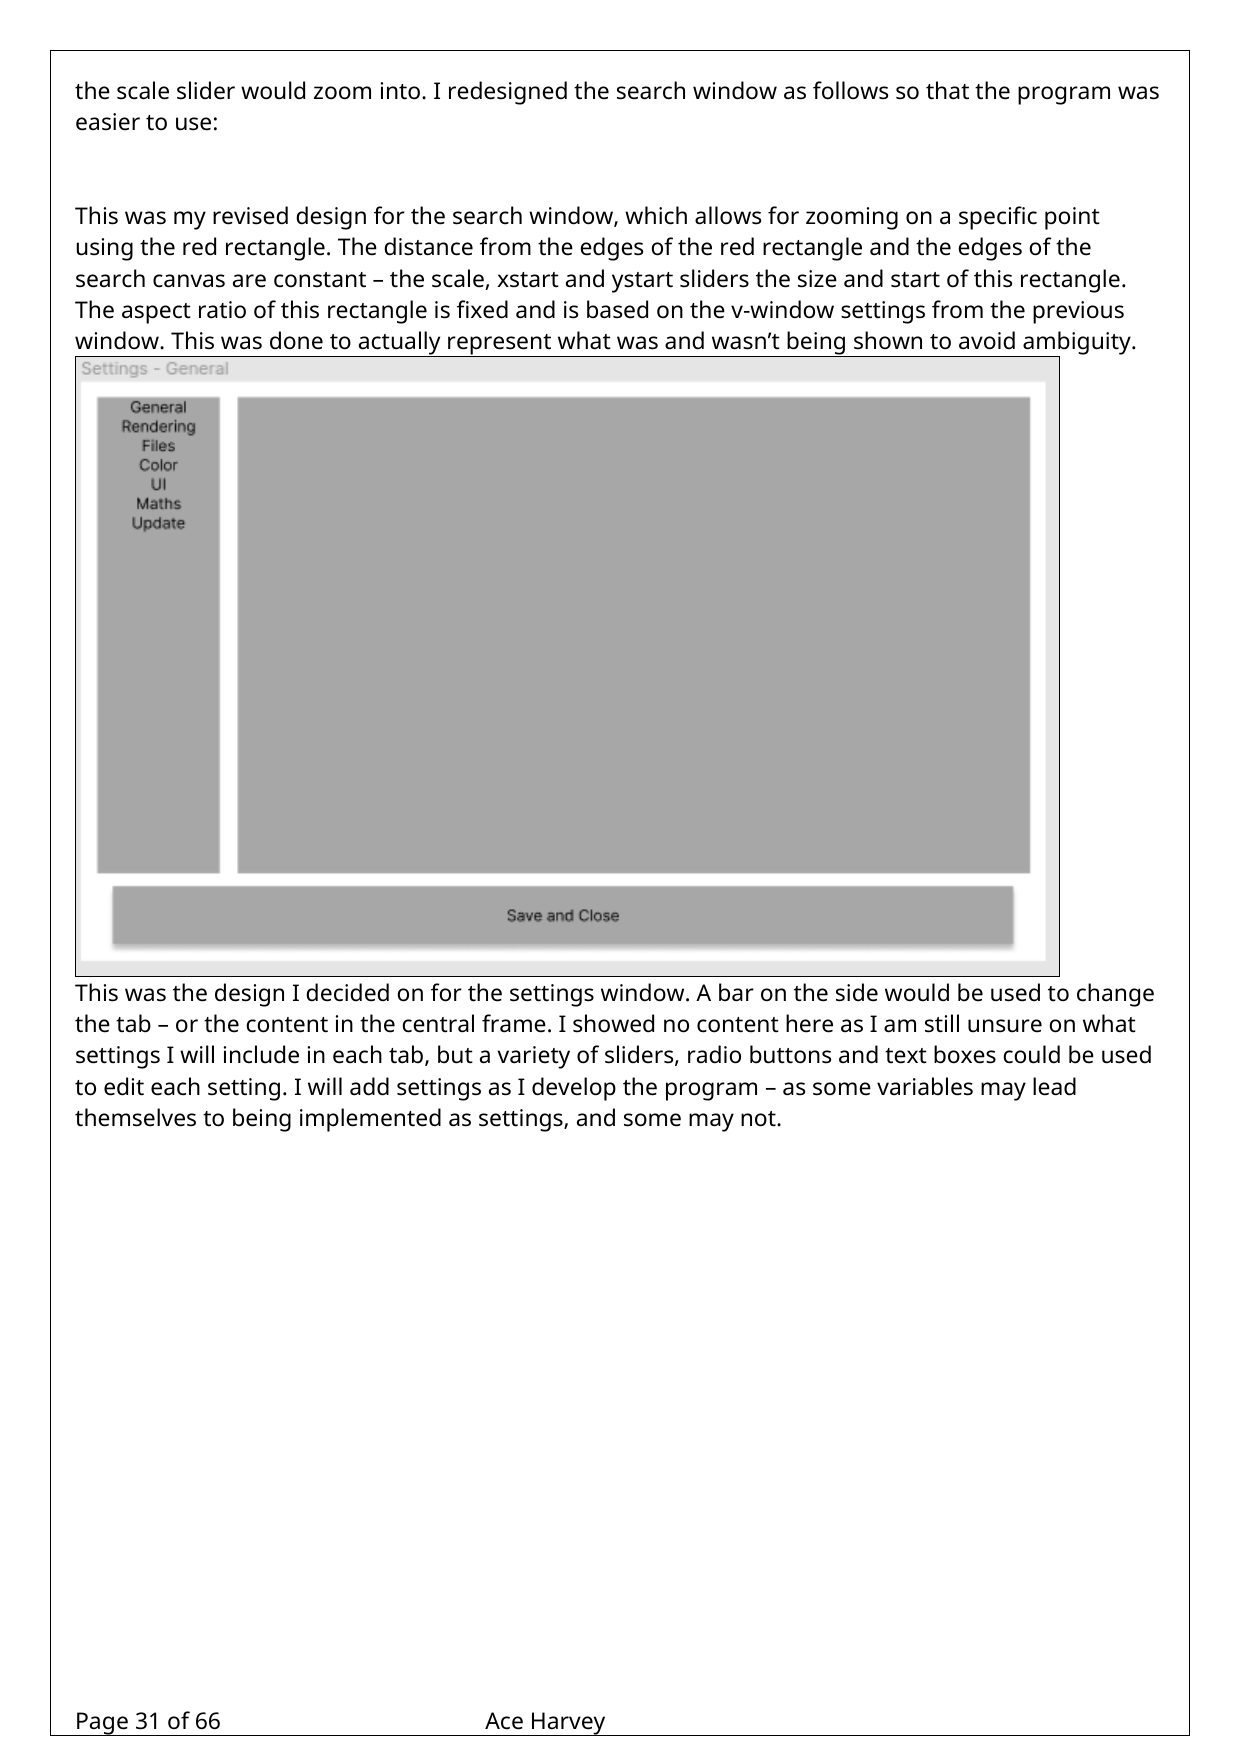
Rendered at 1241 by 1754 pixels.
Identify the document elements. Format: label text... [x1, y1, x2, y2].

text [75, 75, 1165, 137]
picture [76, 357, 1059, 976]
text This was my revised design for the search window, which allows for zooming on a specific point using the red rectangle. The distance from the edges of the red rectangle and the edges of the search canvas are constant – the scale, xstart and ystart sliders the size and start of this rectangle. The aspect ratio of this rectangle is fixed and is based on the v-window settings from the previous window. This was done to actually represent what was and wasn’t being shown to avoid ambiguity. [75, 200, 1165, 356]
text This was the design I decided on for the settings window. A bar on the side would be used to change the tab – or the content in the central frame. I showed no content here as I am still unsure on what settings I will include in each tab, but a variety of sliders, radio buttons and text boxes could be used to edit each setting. I will add settings as I develop the program – as some variables may lead themselves to being implemented as settings, and some may not. [75, 977, 1165, 1133]
